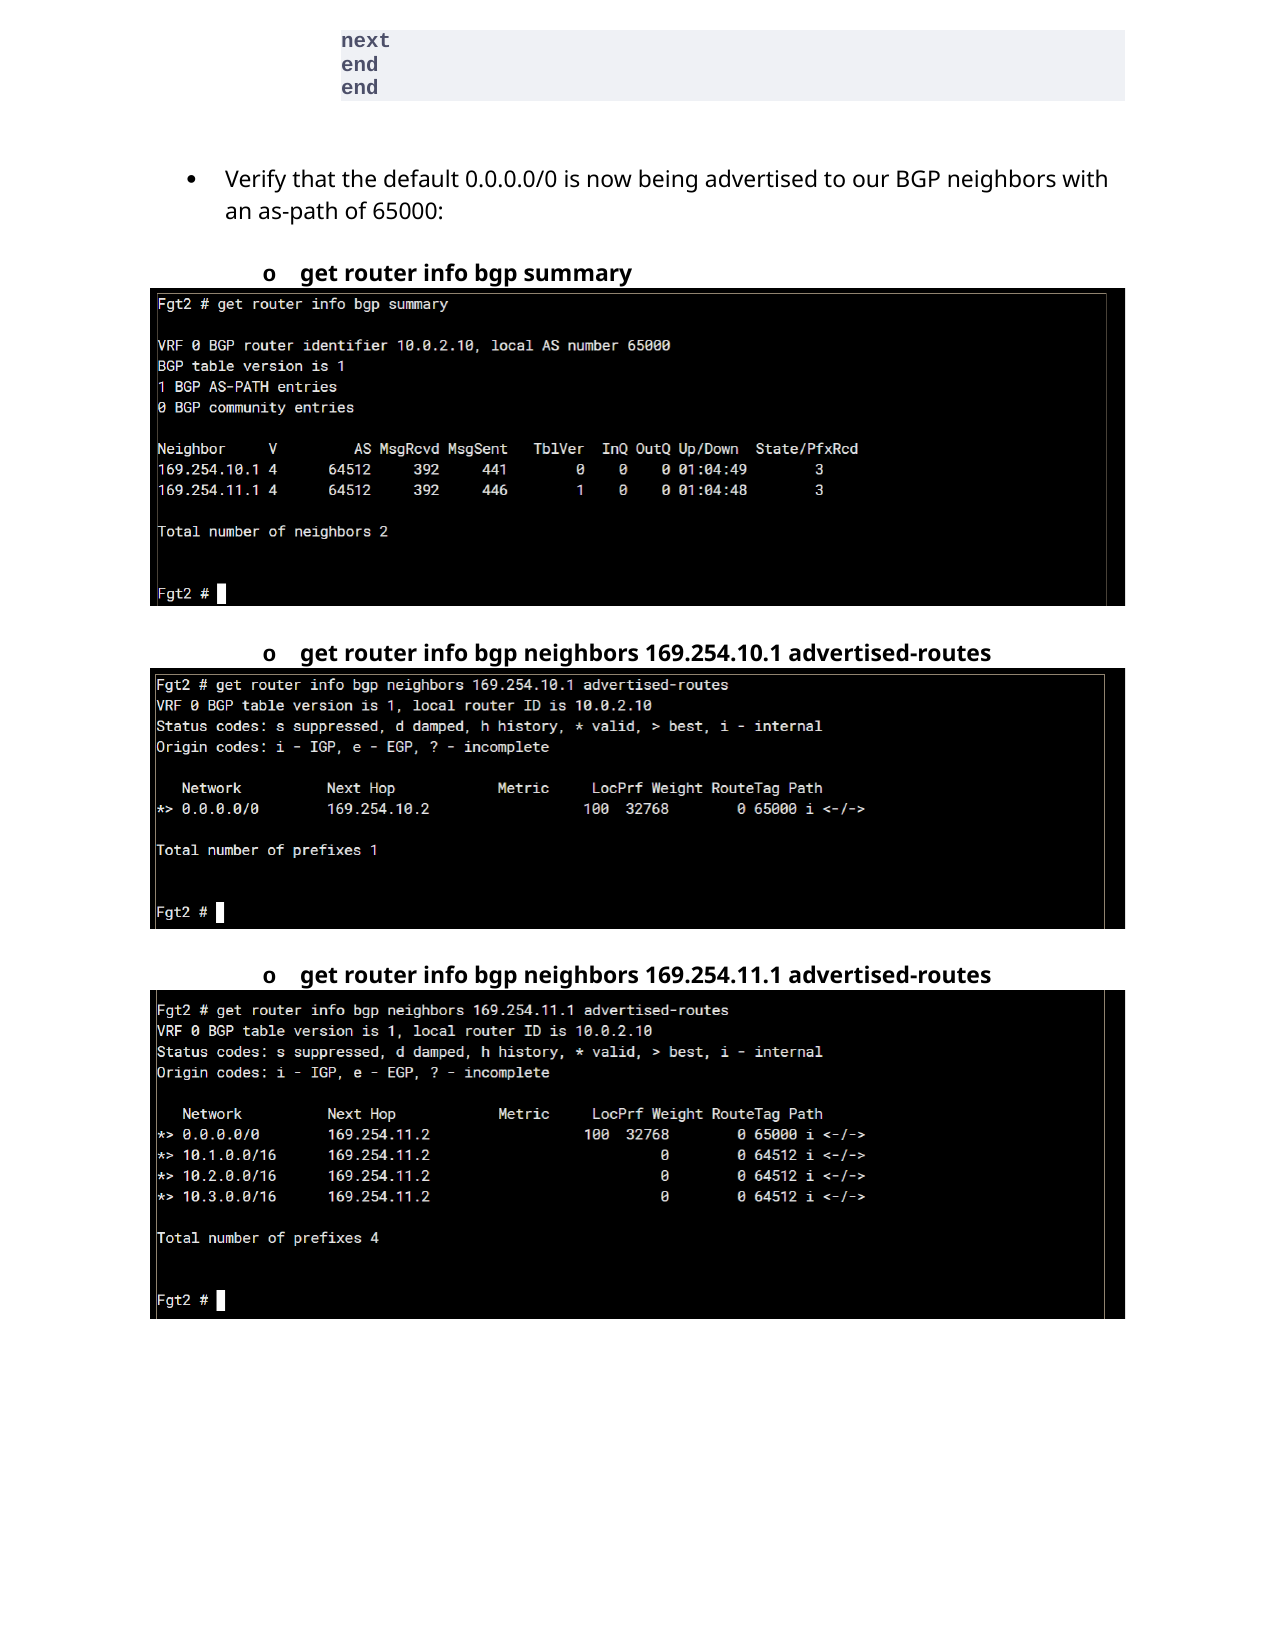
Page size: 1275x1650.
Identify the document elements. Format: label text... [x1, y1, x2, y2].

picture [150, 288, 1125, 606]
list Verify that the default 0.0.0.0/0 is now being advertised to our BGP neighbors with an as-path of 65000: [187, 163, 1125, 226]
text next [341, 30, 1125, 54]
list get router info bgp summary [262, 257, 1125, 288]
text end [341, 54, 1125, 77]
list get router info bgp neighbors 169.254.11.1 advertised-routes [262, 959, 1125, 990]
text end [341, 77, 1125, 101]
list get router info bgp neighbors 169.254.10.1 advertised-routes [262, 637, 1125, 668]
picture [150, 668, 1125, 929]
picture [150, 990, 1125, 1319]
